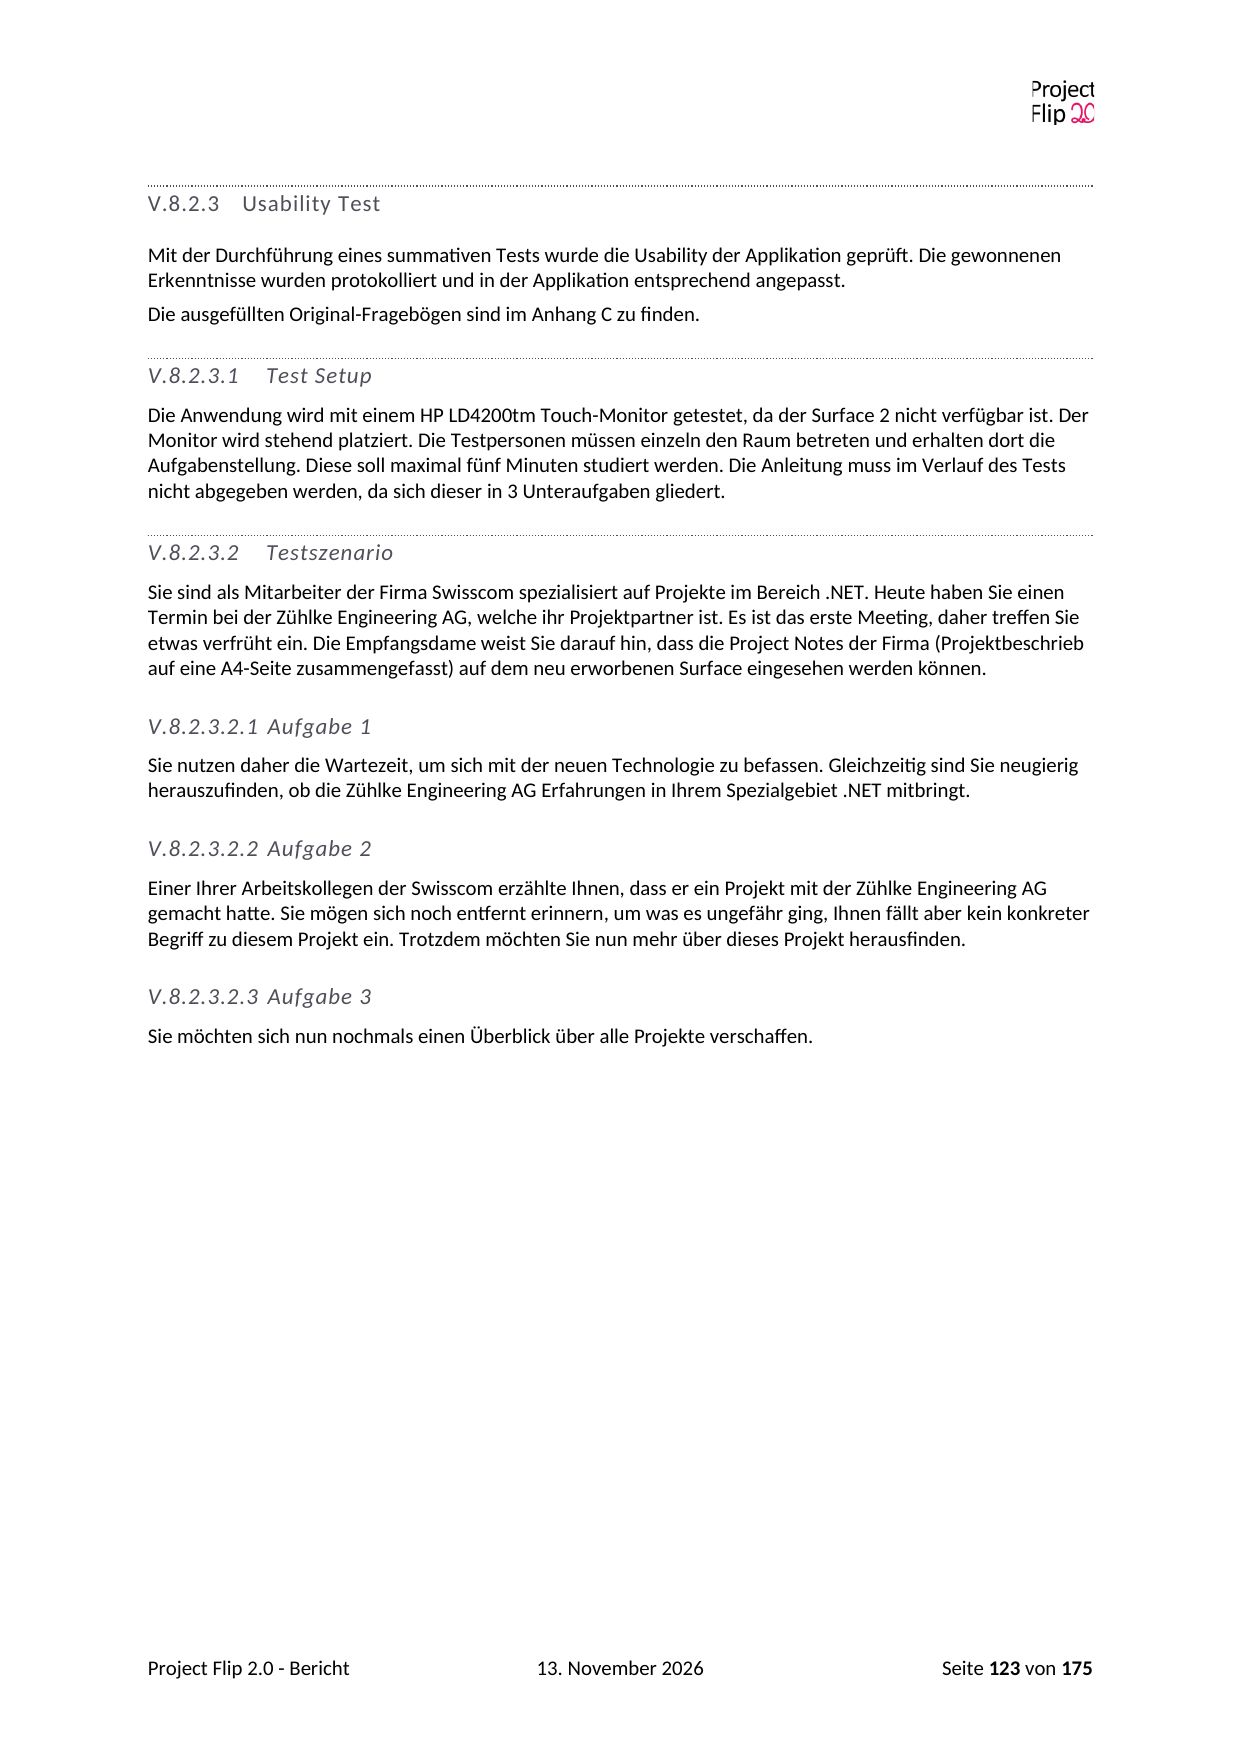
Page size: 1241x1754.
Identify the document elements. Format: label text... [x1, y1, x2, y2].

text Sie möchten sich nun nochmals einen Überblick über alle Projekte verschaffen. [148, 1023, 1093, 1048]
subtitle Usability Test [148, 185, 1093, 217]
subtitle Test Setup [148, 358, 1093, 389]
text Sie sind als Mitarbeiter der Firma Swisscom spezialisiert auf Projekte im Bereich .NET. Heute haben Sie einen Termin bei der Zühlke Engineering AG, welche ihr Projektpartner ist. Es ist das erste Meeting, daher treffen Sie etwas verfrüht ein. Die Empfangsdame weist Sie darauf hin, dass die Project Notes der Firma (Projektbeschrieb auf eine A4-Seite zusammengefasst) auf dem neu erworbenen Surface eingesehen werden können. [148, 579, 1093, 681]
subtitle Aufgabe 2 [148, 834, 1093, 862]
subtitle Aufgabe 1 [148, 712, 1093, 740]
subtitle Testszenario [148, 535, 1093, 566]
picture [1081, 79, 1097, 124]
text Die ausgefüllten Original-Fragebögen sind im Anhang C zu finden. [148, 301, 1093, 326]
text Die Anwendung wird mit einem HP LD4200tm Touch-Monitor getestet, da der Surface 2 nicht verfügbar ist. Der Monitor wird stehend platziert. Die Testpersonen müssen einzeln den Raum betreten und erhalten dort die Aufgabenstellung. Diese soll maximal fünf Minuten studiert werden. Die Anleitung muss im Verlauf des Tests nicht abgegeben werden, da sich dieser in 3 Unteraufgaben gliedert. [148, 402, 1093, 503]
subtitle Aufgabe 3 [148, 982, 1093, 1010]
text Sie nutzen daher die Wartezeit, um sich mit der neuen Technologie zu befassen. Gleichzeitig sind Sie neugierig herauszufinden, ob die Zühlke Engineering AG Erfahrungen in Ihrem Spezialgebiet .NET mitbringt. [148, 752, 1093, 803]
text Einer Ihrer Arbeitskollegen der Swisscom erzählte Ihnen, dass er ein Projekt mit der Zühlke Engineering AG gemacht hatte. Sie mögen sich noch entfernt erinnern, um was es ungefähr ging, Ihnen fällt aber kein konkreter Begriff zu diesem Projekt ein. Trotzdem möchten Sie nun mehr über dieses Projekt herausfinden. [148, 875, 1093, 951]
text Mit der Durchführung eines summativen Tests wurde die Usability der Applikation geprüft. Die gewonnenen Erkenntnisse wurden protokolliert und in der Applikation entsprechend angepasst. [148, 242, 1093, 293]
